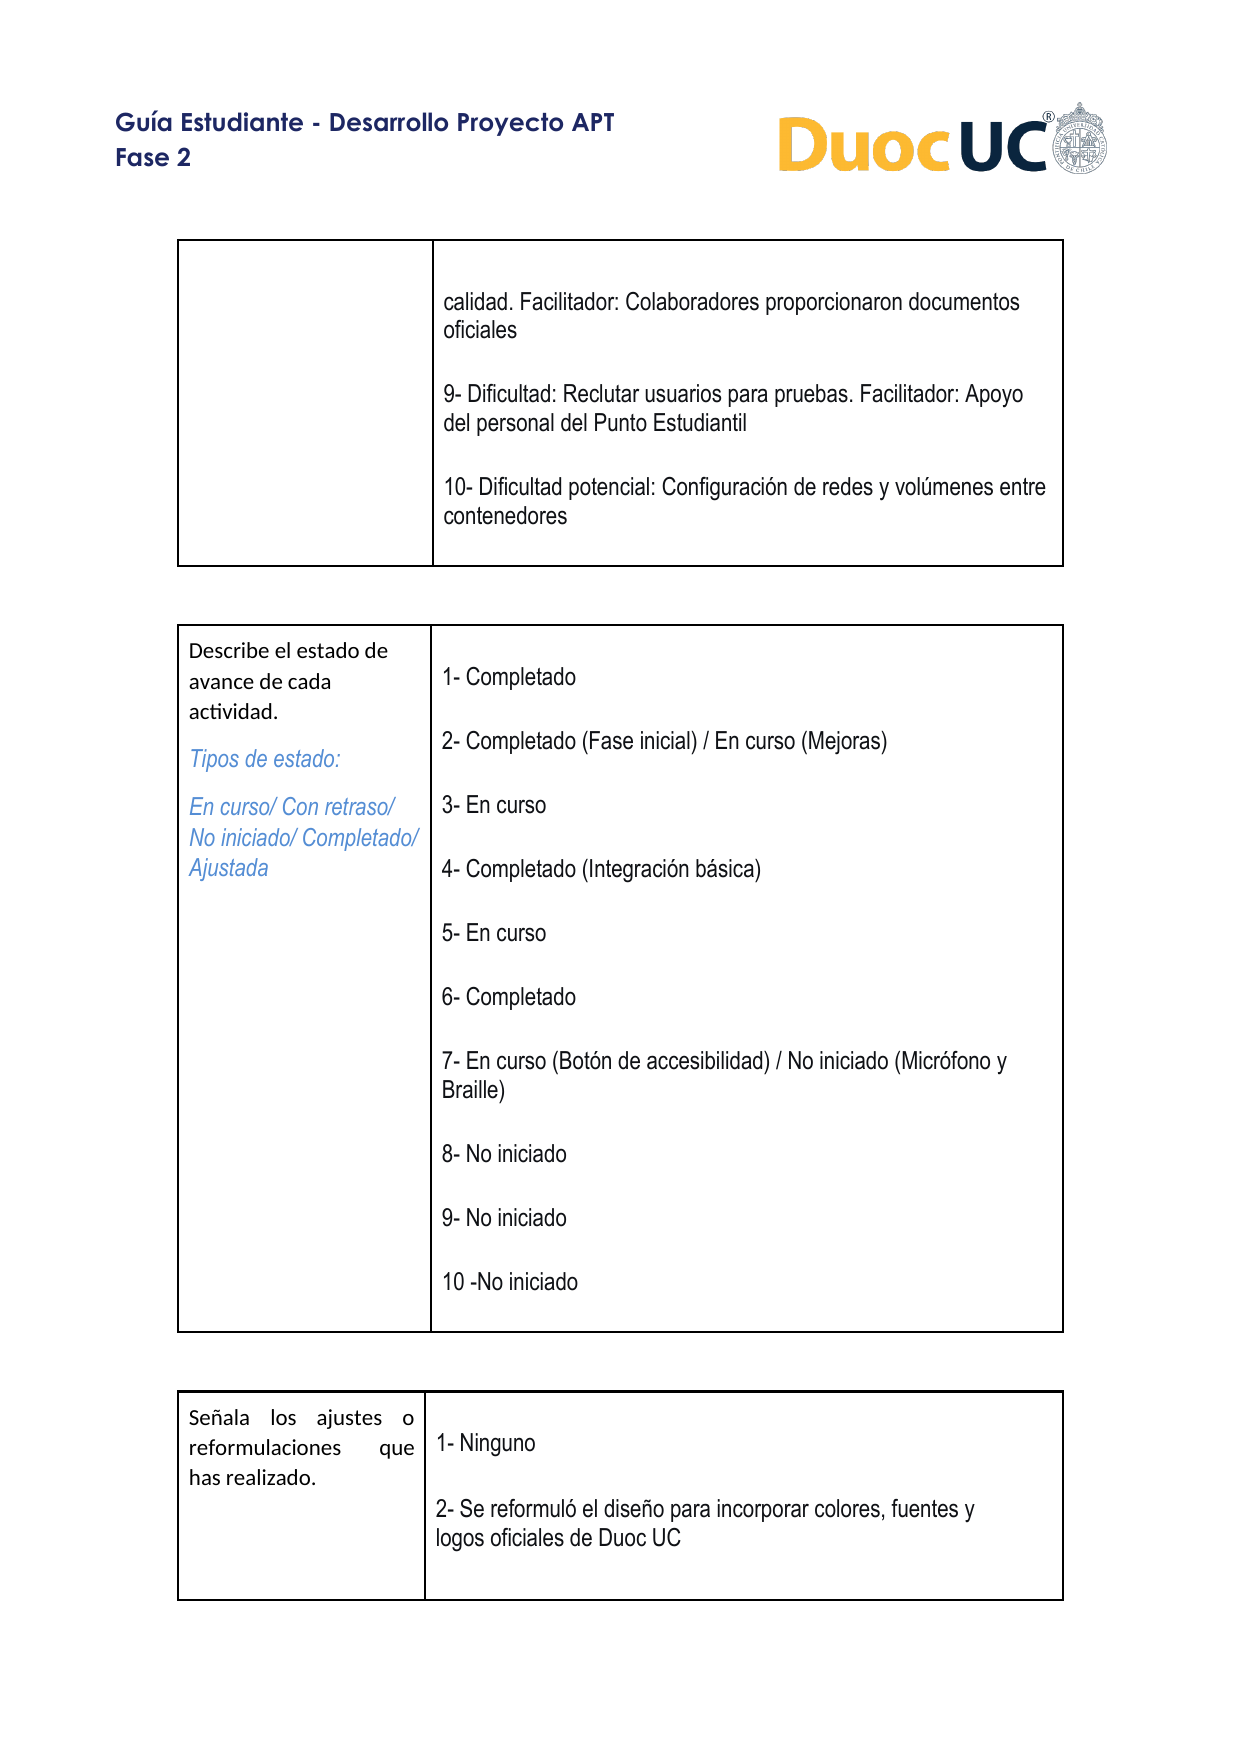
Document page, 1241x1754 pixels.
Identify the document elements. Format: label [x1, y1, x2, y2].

picture [779, 102, 1107, 174]
